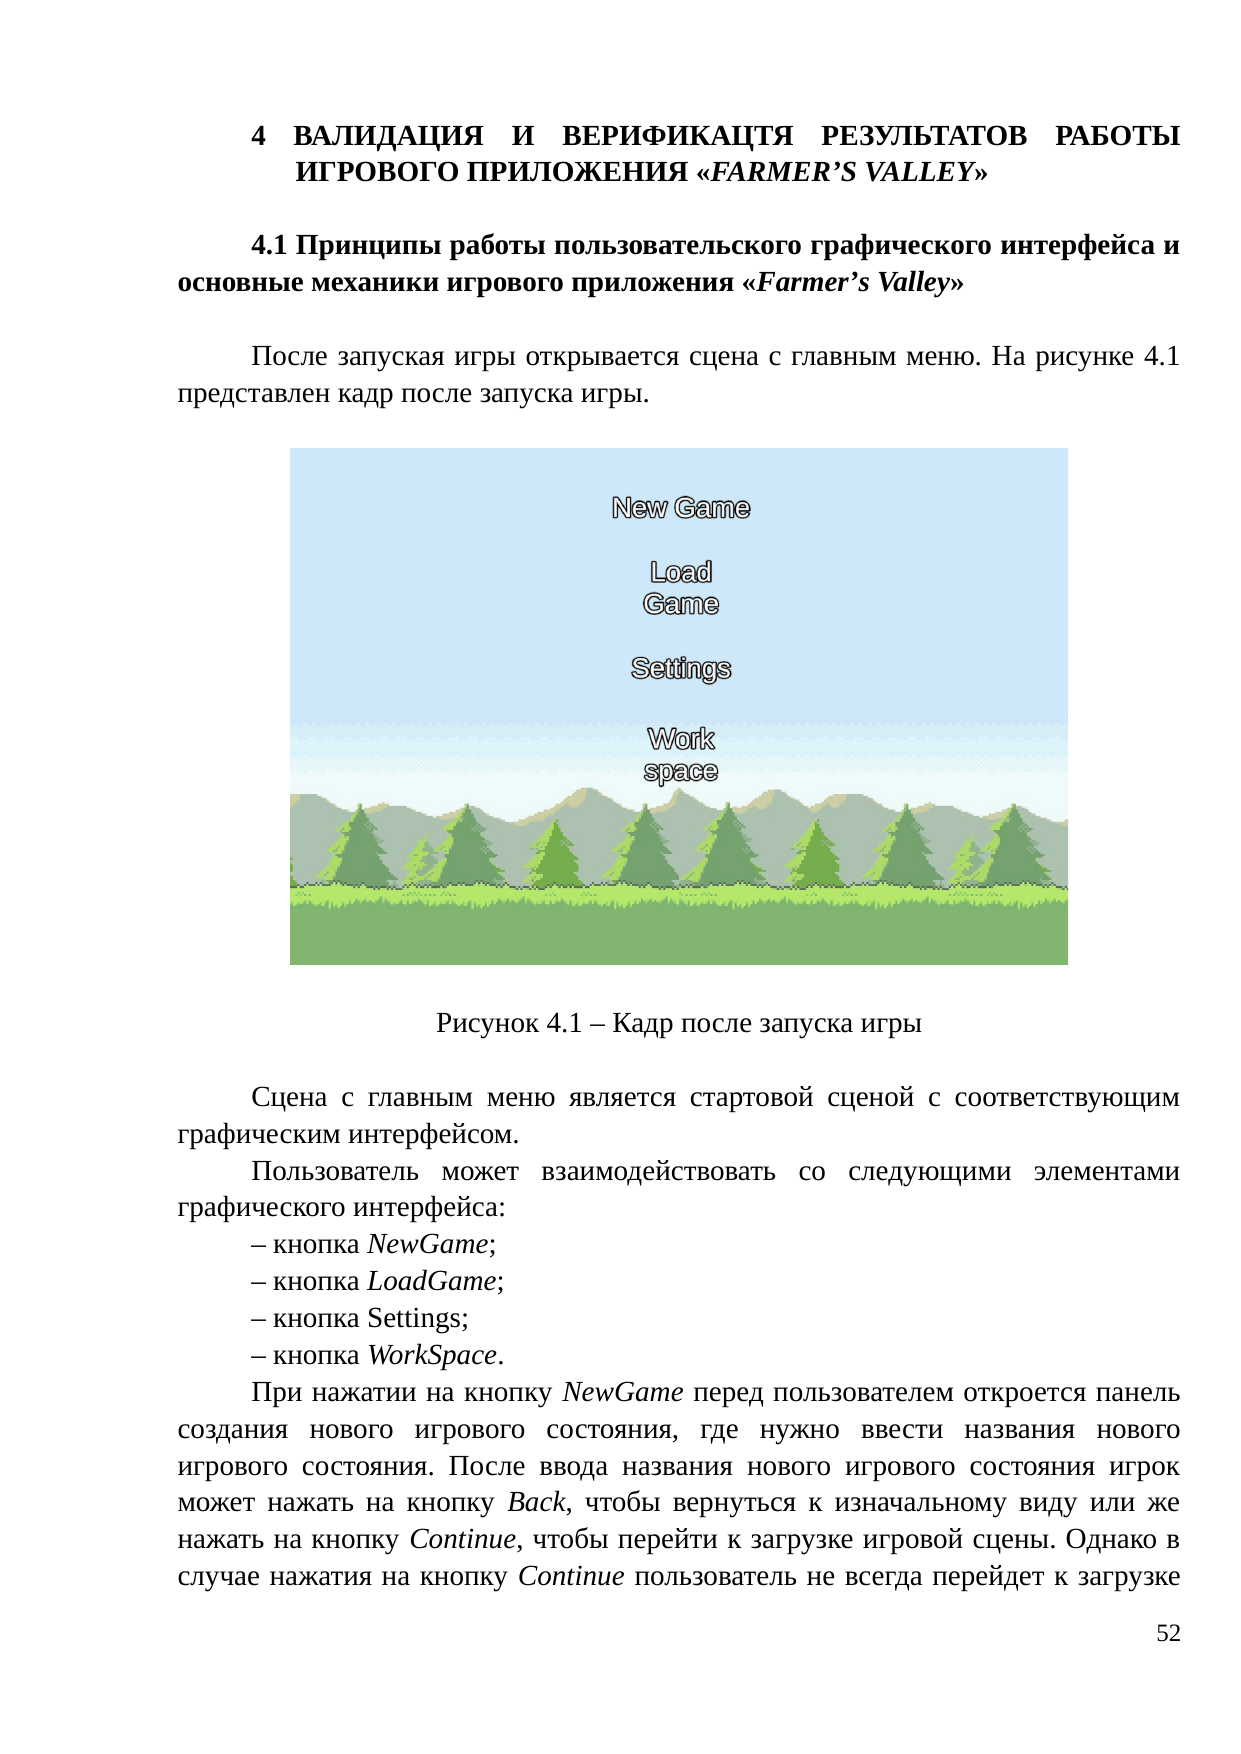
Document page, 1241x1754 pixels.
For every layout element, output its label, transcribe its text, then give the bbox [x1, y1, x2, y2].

text Рисунок 4.1 – Кадр после запуска игры [177, 1005, 1181, 1039]
text После запуская игры открывается сцена с главным меню. На рисунке 4.1 представлен кадр после запуска игры. [177, 338, 1181, 408]
subtitle 4.1 Принципы работы пользовательского графического интерфейса и основные механики игрового приложения «Farmer’s Valley» [177, 227, 1181, 298]
text Сцена с главным меню является стартовой сценой с соответствующим графическим интерфейсом. [177, 1079, 1181, 1149]
text Пользователь может взаимодействовать со следующими элементами графического интерфейса: [177, 1153, 1181, 1223]
text – кнопка NewGame; [177, 1226, 1181, 1260]
picture [290, 448, 1069, 965]
text – кнопка Settings; [177, 1300, 1181, 1334]
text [177, 1374, 1181, 1592]
text – кнопка WorkSpace. [177, 1337, 1181, 1371]
text – кнопка LoadGame; [177, 1263, 1181, 1297]
subtitle 4 ВАЛИДАЦИЯ И ВЕРИФИКАЦТЯ РЕЗУЛЬТАТОВ РАБОТЫ ИГРОВОГО ПРИЛОЖЕНИЯ «FARMER’S VALLEY» [251, 118, 1181, 188]
